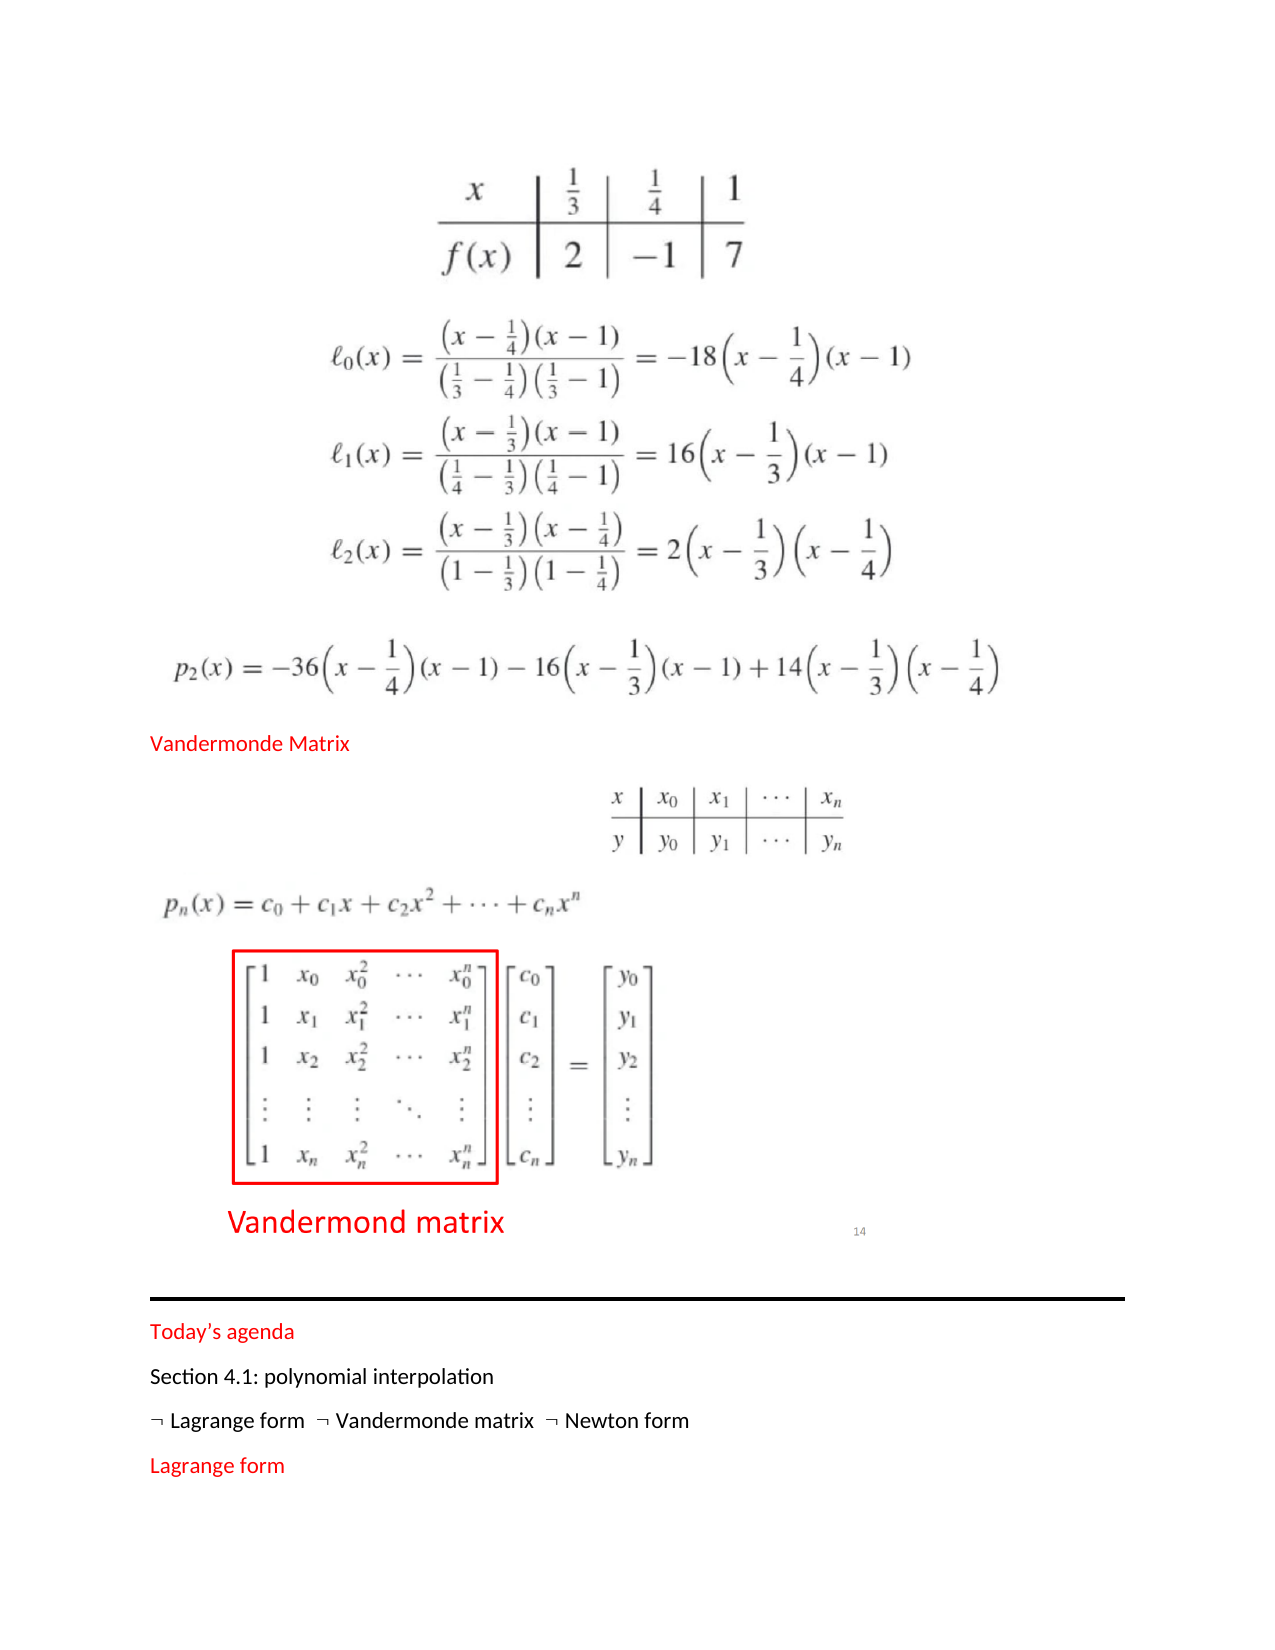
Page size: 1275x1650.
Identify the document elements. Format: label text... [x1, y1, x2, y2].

picture [150, 150, 1019, 713]
text Section 4.1: polynomial interpolation [150, 1362, 1125, 1390]
picture [150, 773, 872, 1251]
text Lagrange form Vandermonde matrix Newton form [150, 1407, 1125, 1434]
text Lagrange form [150, 1451, 1125, 1479]
text Vandermonde Matrix [150, 729, 1125, 757]
text Today’s agenda [150, 1317, 1125, 1345]
